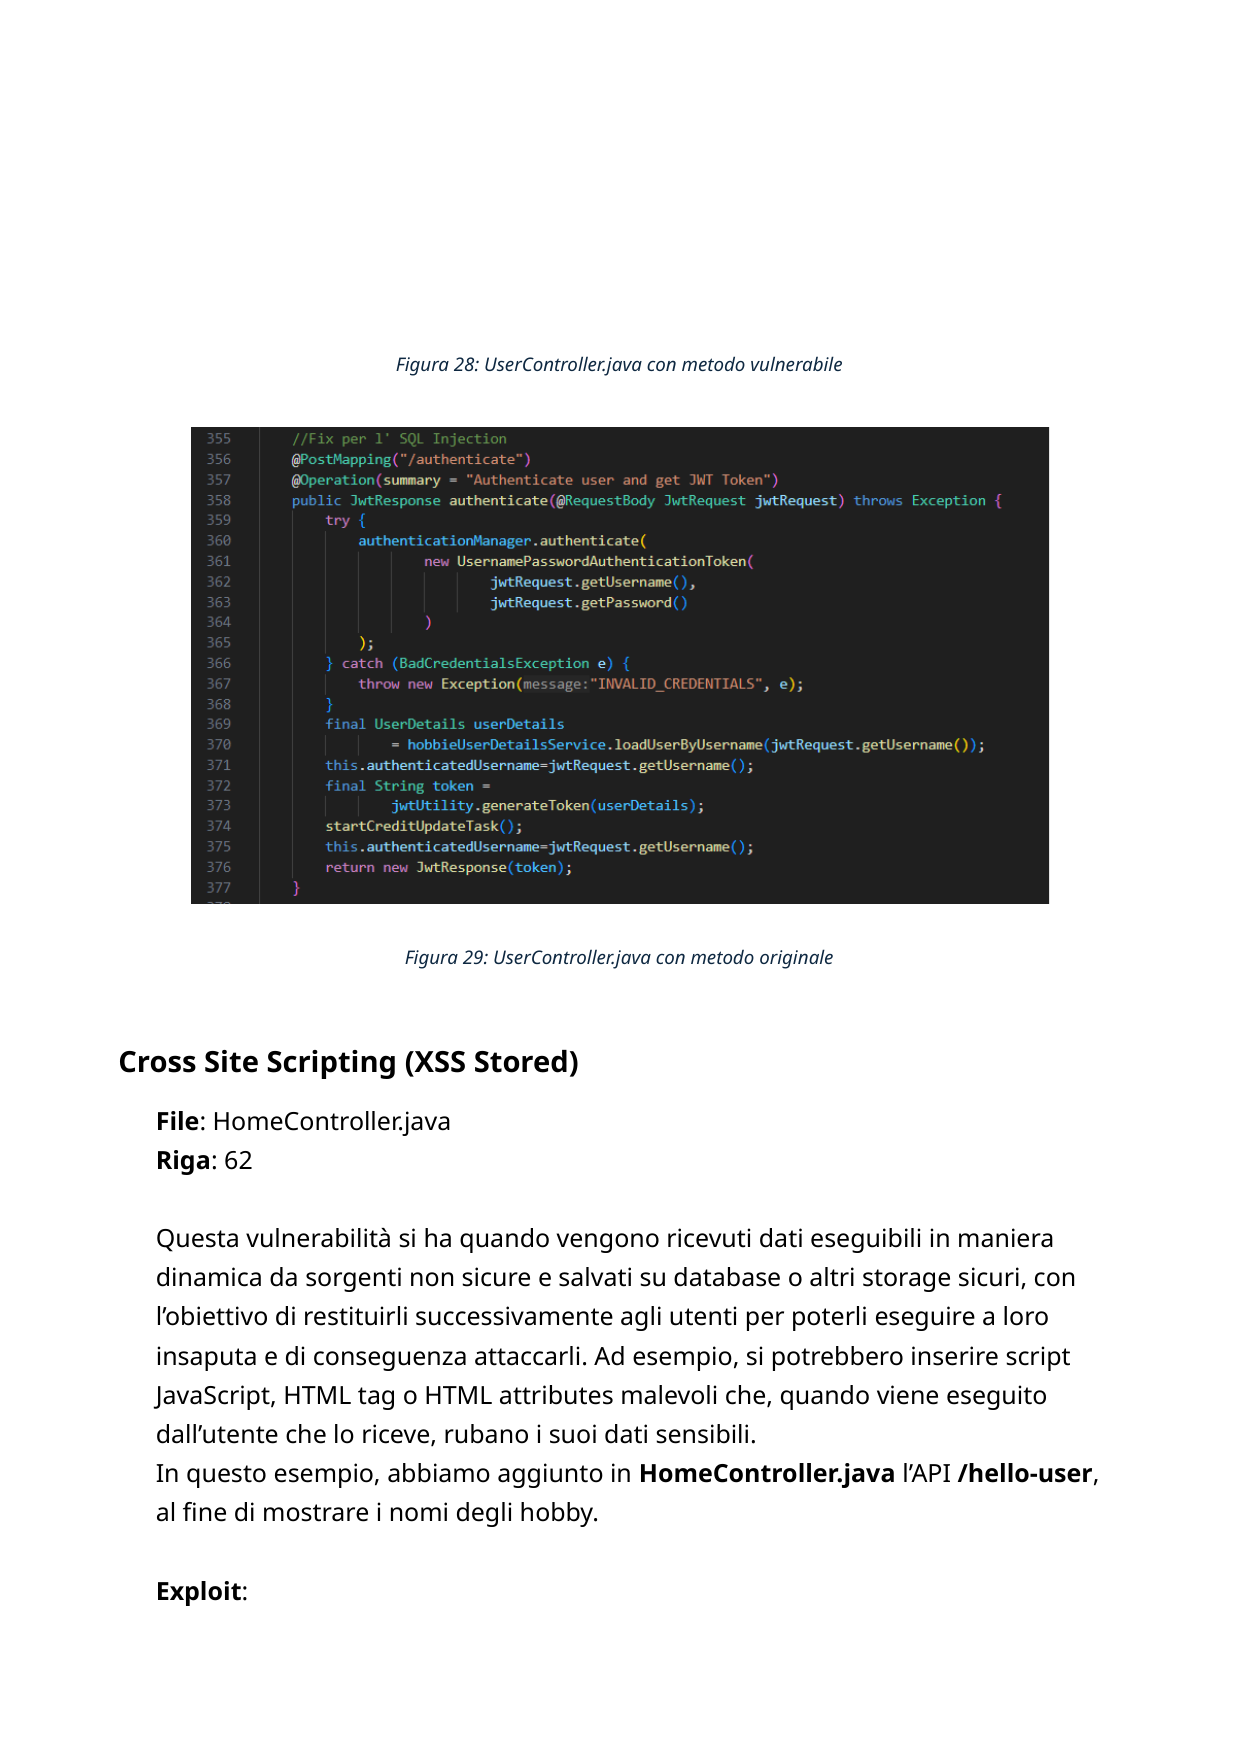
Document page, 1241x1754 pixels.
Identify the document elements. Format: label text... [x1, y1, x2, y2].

list Exploit: [156, 1573, 1122, 1607]
list Riga: 62 [156, 1142, 1122, 1176]
list In questo esempio, abbiamo aggiunto in HomeController.java l’API /hello-user, al fine di mostrare i nomi degli hobby. [156, 1456, 1122, 1529]
picture [191, 427, 1050, 904]
list Questa vulnerabilità si ha quando vengono ricevuti dati eseguibili in maniera dinamica da sorgenti non sicure e salvati su database o altri storage sicuri, con l’obiettivo di restituirli successivamente agli utenti per poterli eseguire a loro insaputa e di conseguenza attaccarli. Ad esempio, si potrebbero inserire script JavaScript, HTML tag o HTML attributes malevoli che, quando viene eseguito dall’utente che lo riceve, rubano i suoi dati sensibili. [156, 1221, 1122, 1451]
text Cross Site Scripting (XSS Stored) [118, 1041, 1122, 1081]
list File: HomeController.java [156, 1103, 1122, 1137]
